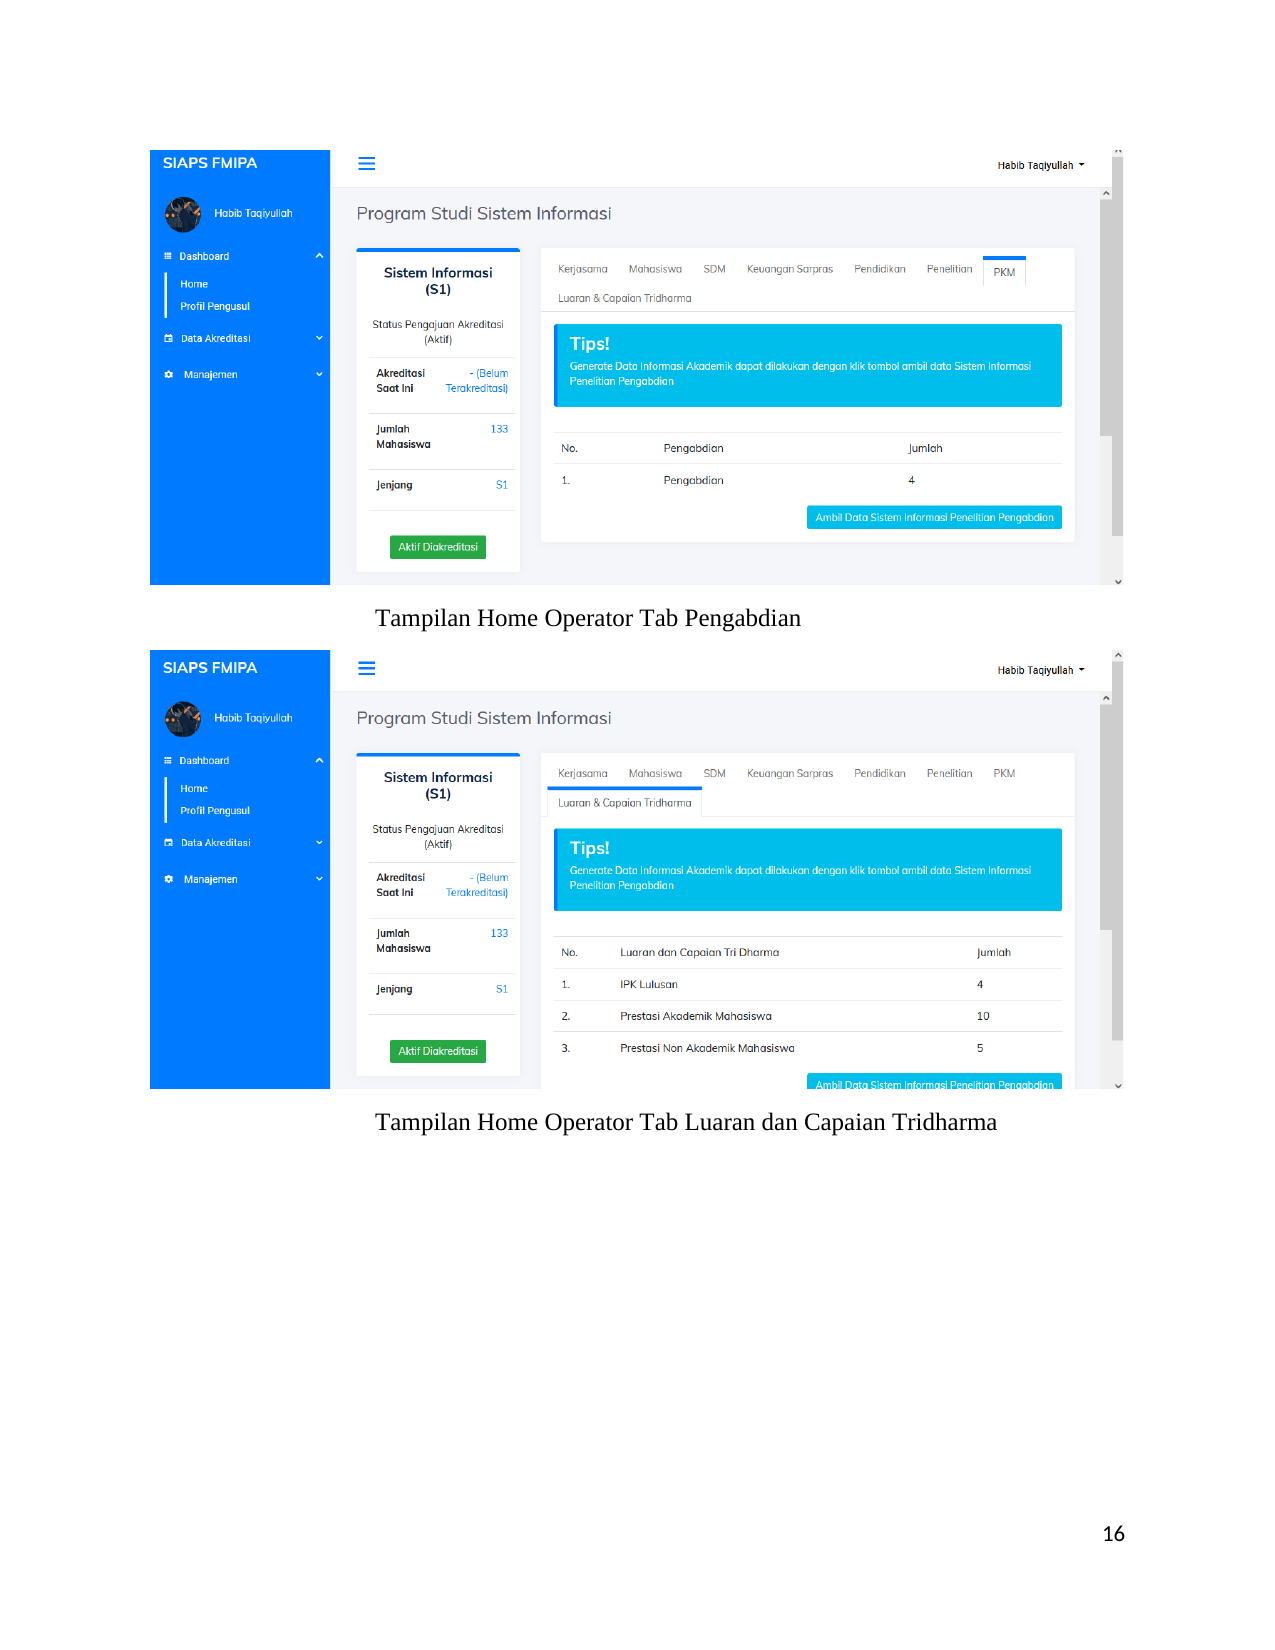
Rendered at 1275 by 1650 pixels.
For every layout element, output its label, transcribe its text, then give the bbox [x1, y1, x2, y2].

picture [150, 650, 1124, 1089]
text Tampilan Home Operator Tab Pengabdian [300, 603, 1125, 632]
picture [1035, 1082, 1043, 1089]
picture [150, 150, 1124, 585]
picture [1018, 1084, 1032, 1089]
text Tampilan Home Operator Tab Luaran dan Capaian Tridharma [300, 1107, 1125, 1136]
